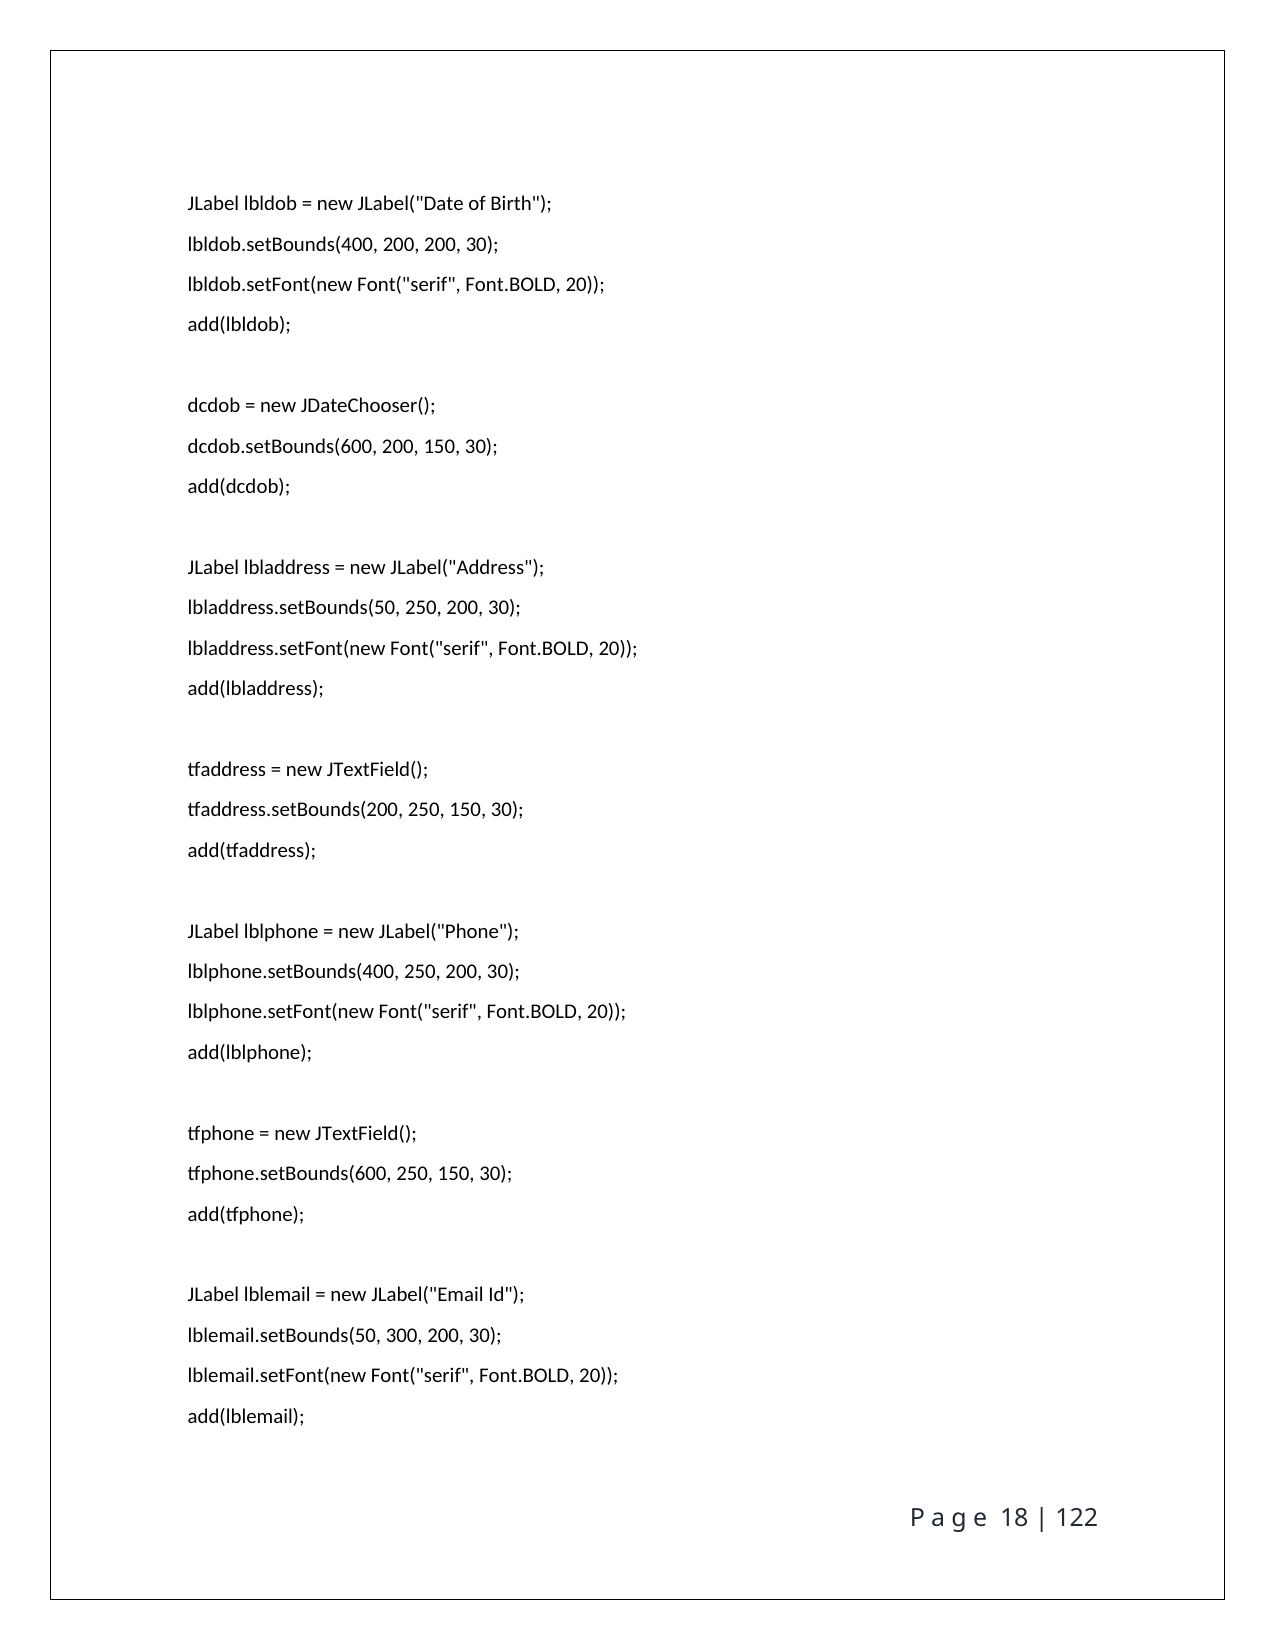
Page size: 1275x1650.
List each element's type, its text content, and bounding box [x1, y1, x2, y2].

text lbldob.setBounds(400, 200, 200, 30); [150, 231, 1125, 256]
text tfaddress = new JTextField(); [150, 756, 1125, 782]
text JLabel lblemail = new JLabel("Email Id"); [150, 1282, 1125, 1307]
text add(lblphone); [150, 1039, 1125, 1064]
text add(lbladdress); [150, 675, 1125, 701]
text add(lblemail); [150, 1403, 1125, 1428]
text tfphone.setBounds(600, 250, 150, 30); [150, 1160, 1125, 1186]
text lblemail.setBounds(50, 300, 200, 30); [150, 1322, 1125, 1347]
text dcdob.setBounds(600, 200, 150, 30); [150, 433, 1125, 458]
text add(dcdob); [150, 473, 1125, 499]
text add(tfaddress); [150, 837, 1125, 862]
text tfphone = new JTextField(); [150, 1120, 1125, 1145]
text lblphone.setBounds(400, 250, 200, 30); [150, 958, 1125, 984]
text add(tfphone); [150, 1201, 1125, 1226]
text lblemail.setFont(new Font("serif", Font.BOLD, 20)); [150, 1362, 1125, 1388]
text JLabel lbladdress = new JLabel("Address"); [150, 554, 1125, 579]
text lbladdress.setBounds(50, 250, 200, 30); [150, 594, 1125, 620]
text JLabel lblphone = new JLabel("Phone"); [150, 918, 1125, 943]
text lbladdress.setFont(new Font("serif", Font.BOLD, 20)); [150, 635, 1125, 660]
text tfaddress.setBounds(200, 250, 150, 30); [150, 797, 1125, 822]
text dcdob = new JDateChooser(); [150, 392, 1125, 418]
text JLabel lbldob = new JLabel("Date of Birth"); [150, 190, 1125, 216]
text lblphone.setFont(new Font("serif", Font.BOLD, 20)); [150, 999, 1125, 1024]
text add(lbldob); [150, 312, 1125, 337]
text lbldob.setFont(new Font("serif", Font.BOLD, 20)); [150, 271, 1125, 297]
